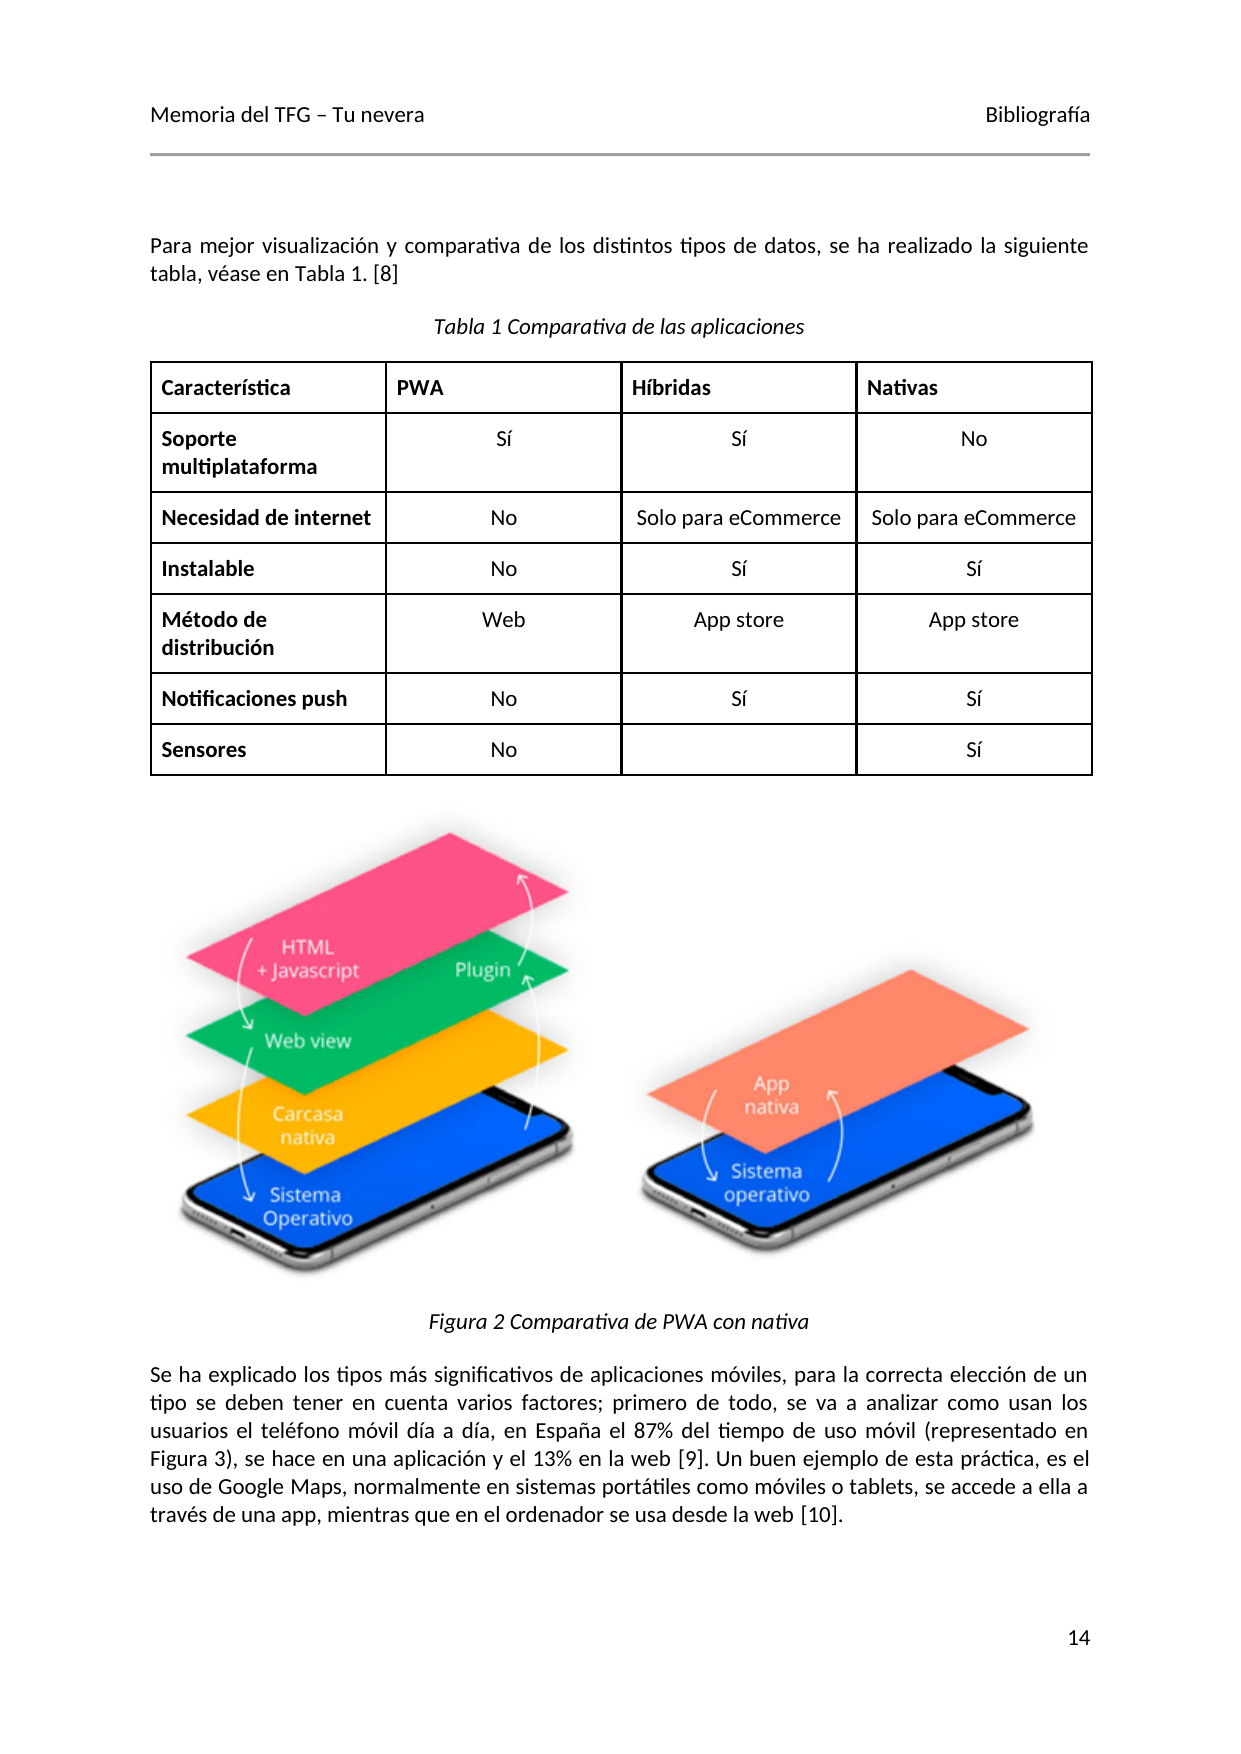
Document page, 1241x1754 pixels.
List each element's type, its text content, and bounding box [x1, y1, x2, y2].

table_cell App store [623, 595, 855, 672]
table_cell No [858, 414, 1091, 491]
table_cell Soporte multiplataforma [152, 414, 385, 491]
table_cell No [387, 493, 620, 542]
table_cell Sí [858, 544, 1091, 593]
text Figura 2 Comparativa de PWA con nativa [150, 1307, 1090, 1335]
table_cell Sí [623, 674, 855, 723]
picture [150, 800, 1057, 1282]
table_header PWA [387, 363, 620, 412]
table_cell No [387, 674, 620, 723]
table_cell Solo para eCommerce [623, 493, 855, 542]
text Tabla 1 Comparativa de las aplicaciones [150, 312, 1090, 340]
table_cell Sí [387, 414, 620, 491]
table_cell Solo para eCommerce [858, 493, 1091, 542]
table_cell Web [387, 595, 620, 672]
table_cell Sí [623, 544, 855, 593]
text Se ha explicado los tipos más significativos de aplicaciones móviles, para la correcta elección de un tipo se deben tener en cuenta varios factores; primero de todo, se va a analizar como usan los usuarios el teléfono móvil día a día, en España el 87% del tiempo de uso móvil (representado en Figura 3), se hace en una aplicación y el 13% en la web . Un buen ejemplo de esta práctica, es el uso de Google Maps, normalmente en sistemas portátiles como móviles o tablets, se accede a ella a través de una app, mientras que en el ordenador se usa desde la web . [150, 1360, 1090, 1528]
table_cell Sí [858, 674, 1091, 723]
table_cell Método de distribución [152, 595, 385, 672]
table_header Híbridas [623, 363, 855, 412]
table_cell Instalable [152, 544, 385, 593]
table_cell [623, 725, 855, 773]
table_cell Sensores [152, 725, 385, 773]
table_cell Sí [623, 414, 855, 491]
text Para mejor visualización y comparativa de los distintos tipos de datos, se ha realizado la siguiente tabla, véase en Tabla 1. [150, 231, 1090, 287]
table_cell Sí [858, 725, 1091, 773]
table_header Característica [152, 363, 385, 412]
table_cell Necesidad de internet [152, 493, 385, 542]
table_header Nativas [858, 363, 1091, 412]
table_cell Notificaciones push [152, 674, 385, 723]
table_cell No [387, 725, 620, 773]
table_cell App store [858, 595, 1091, 672]
table_cell No [387, 544, 620, 593]
